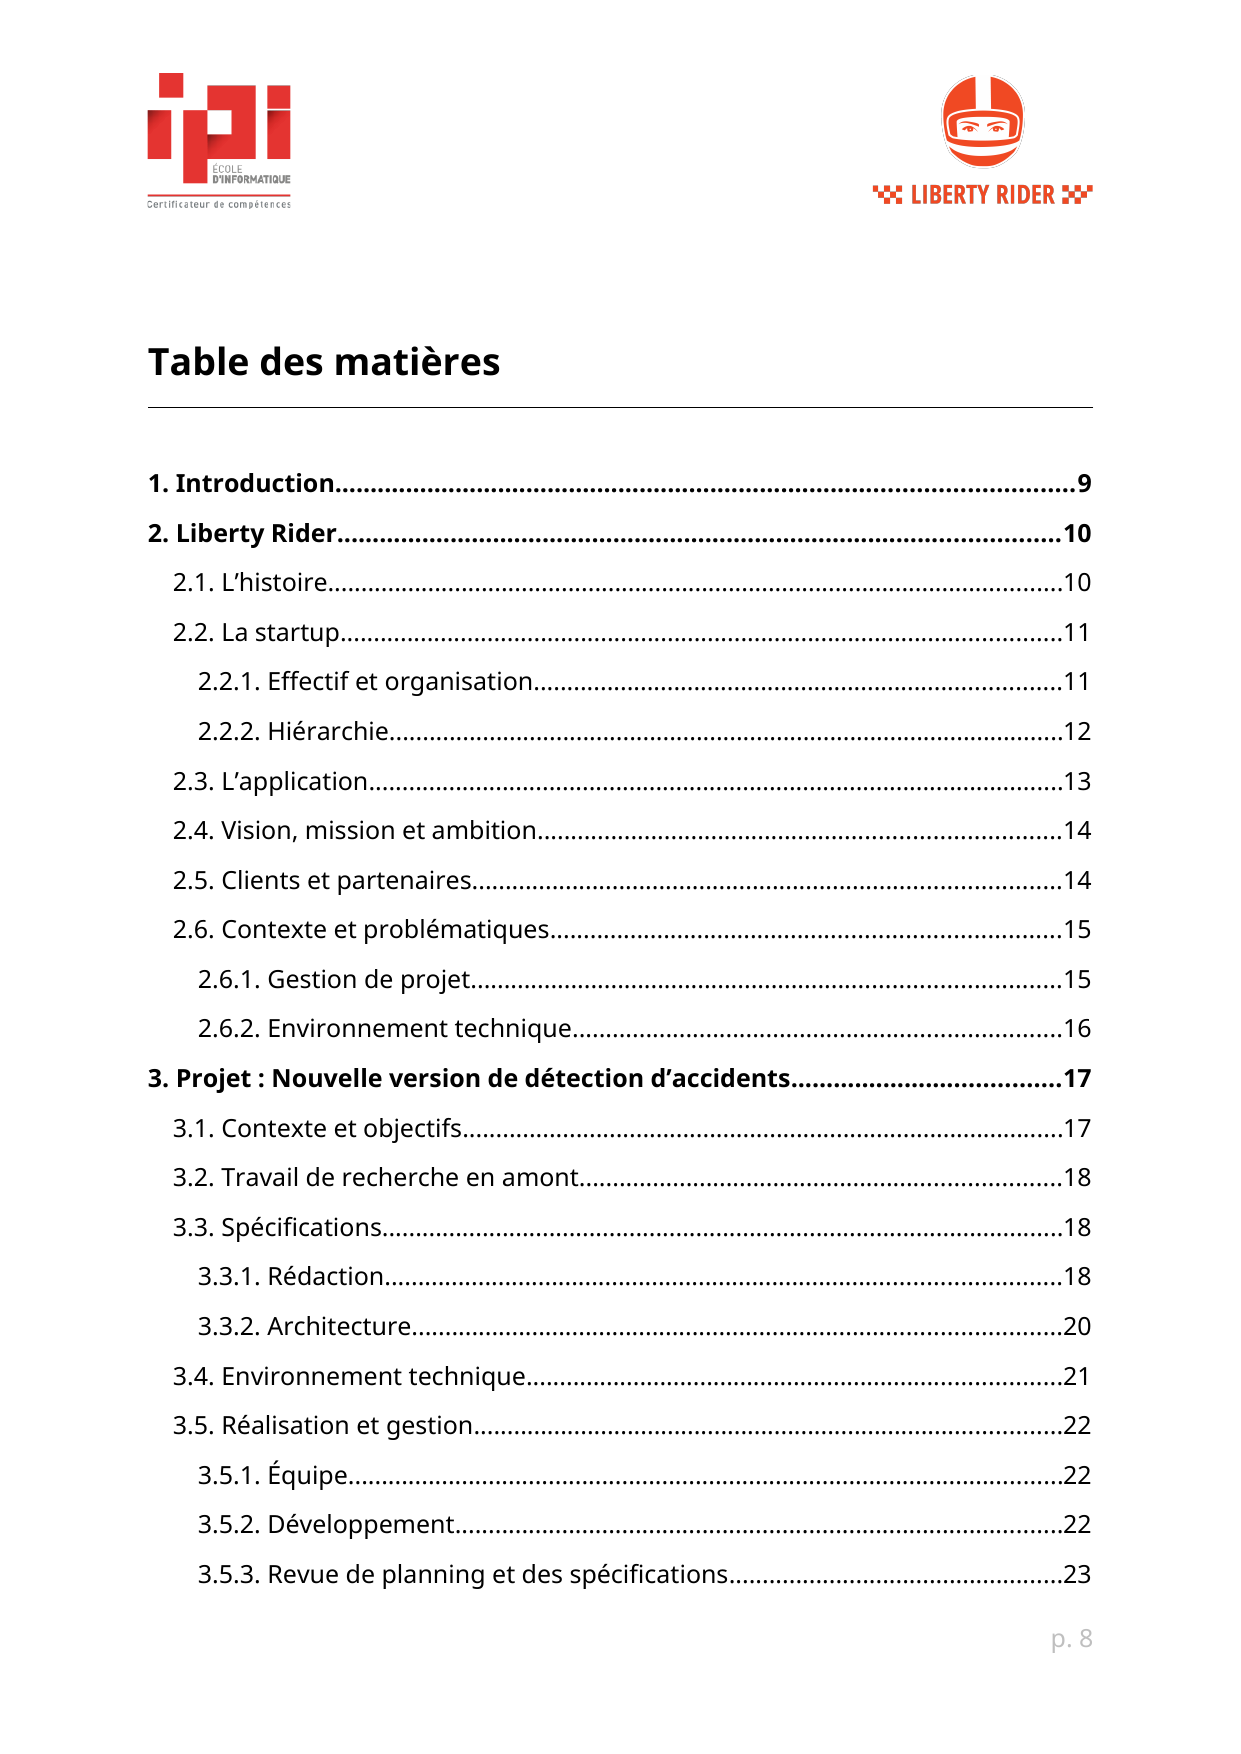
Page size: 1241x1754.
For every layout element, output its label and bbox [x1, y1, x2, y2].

picture [872, 75, 1093, 209]
picture [147, 73, 291, 209]
